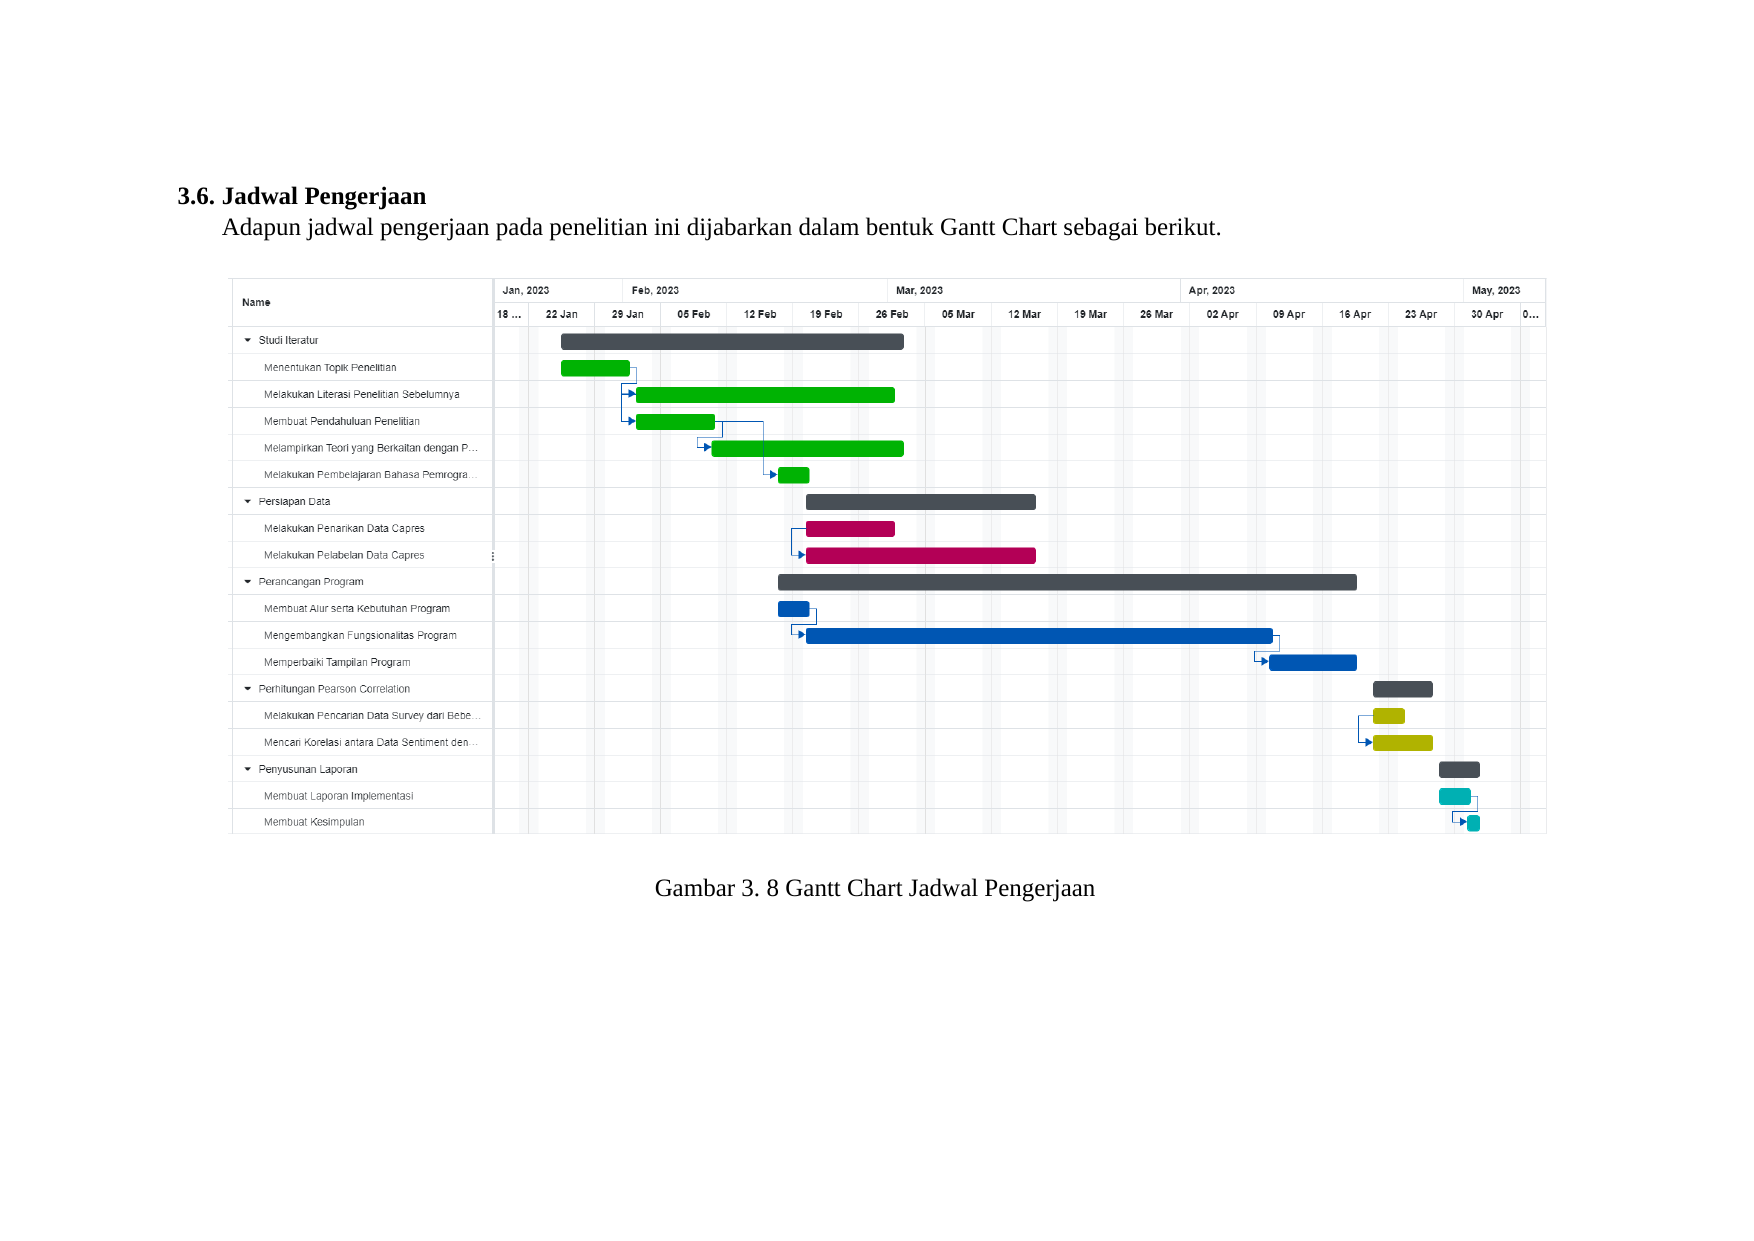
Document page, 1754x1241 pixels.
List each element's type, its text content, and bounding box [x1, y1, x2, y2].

picture [228, 278, 1547, 834]
text Adapun jadwal pengerjaan pada penelitian ini dijabarkan dalam bentuk Gantt Chart sebagai berikut. [177, 212, 1577, 241]
subtitle Jadwal Pengerjaan [177, 181, 1577, 210]
